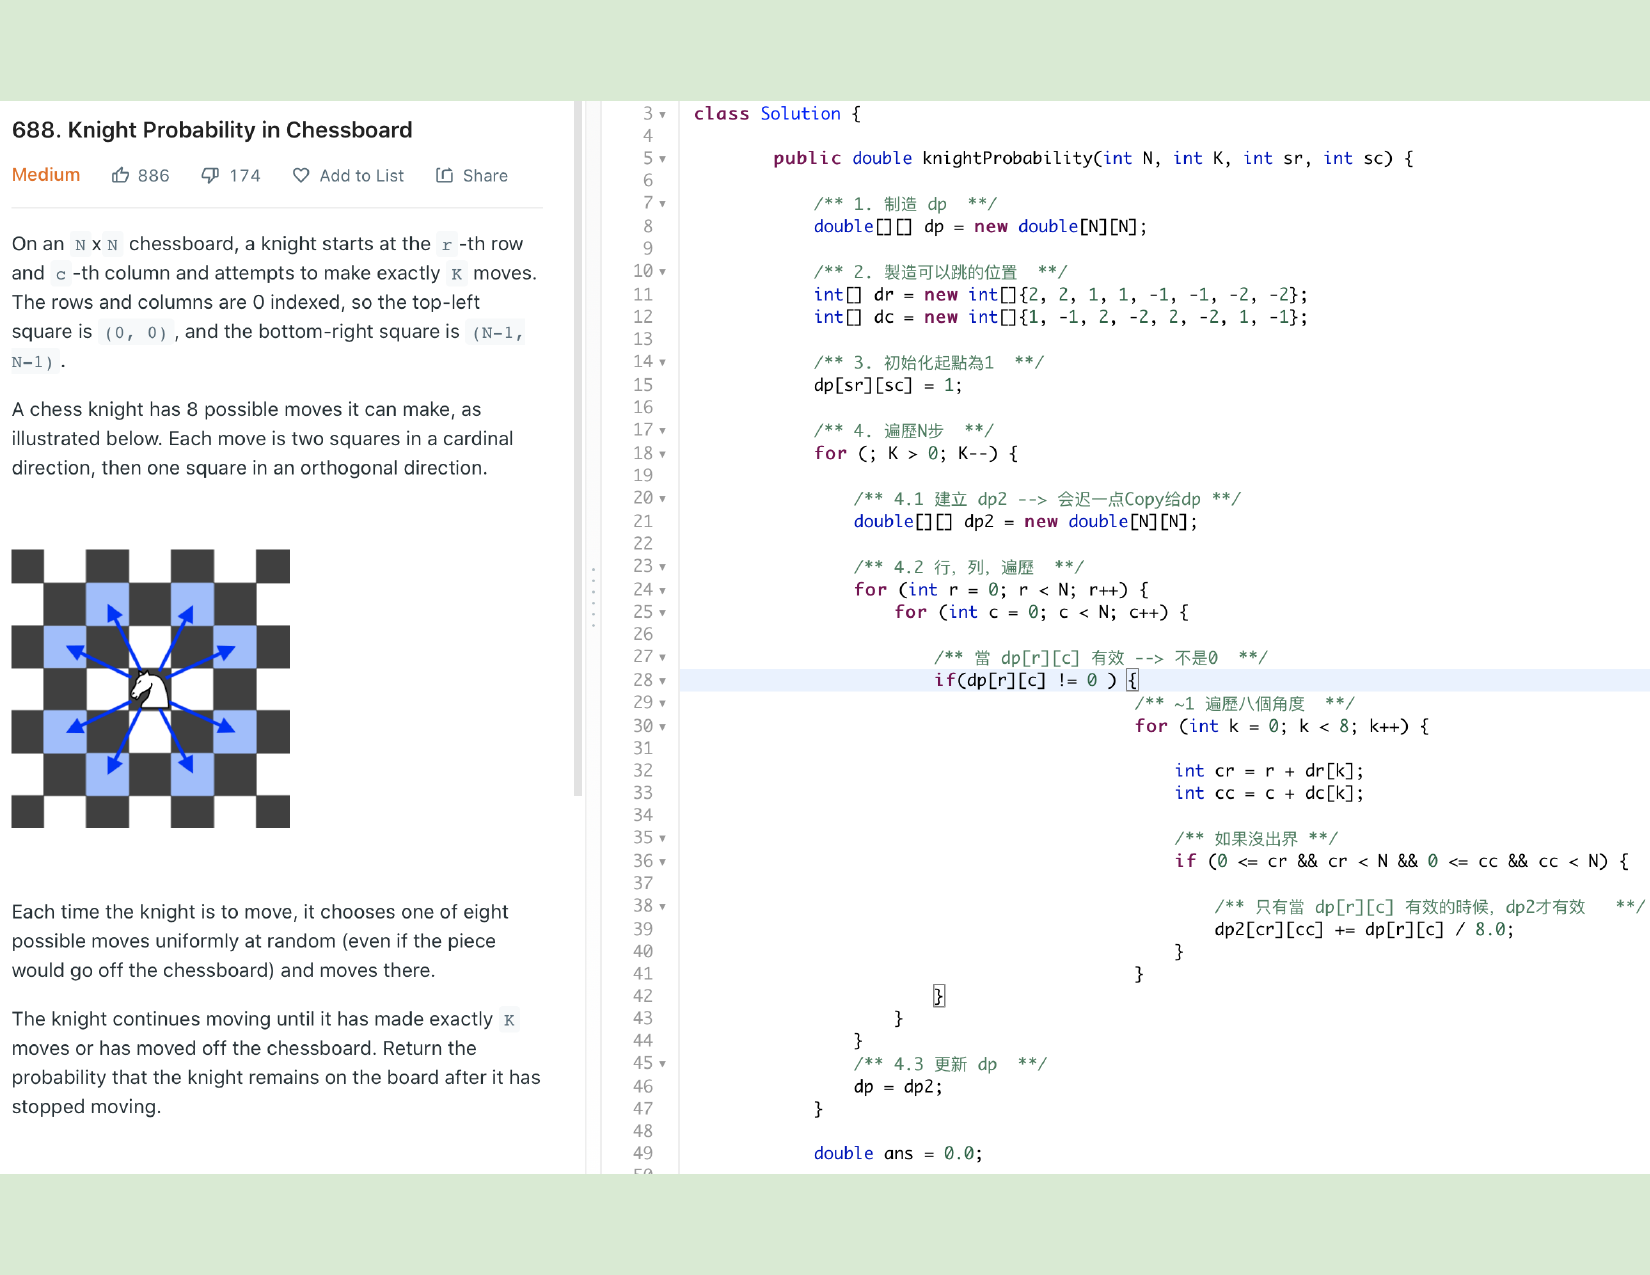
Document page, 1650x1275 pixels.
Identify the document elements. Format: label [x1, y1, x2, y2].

picture [0, 101, 1650, 1174]
